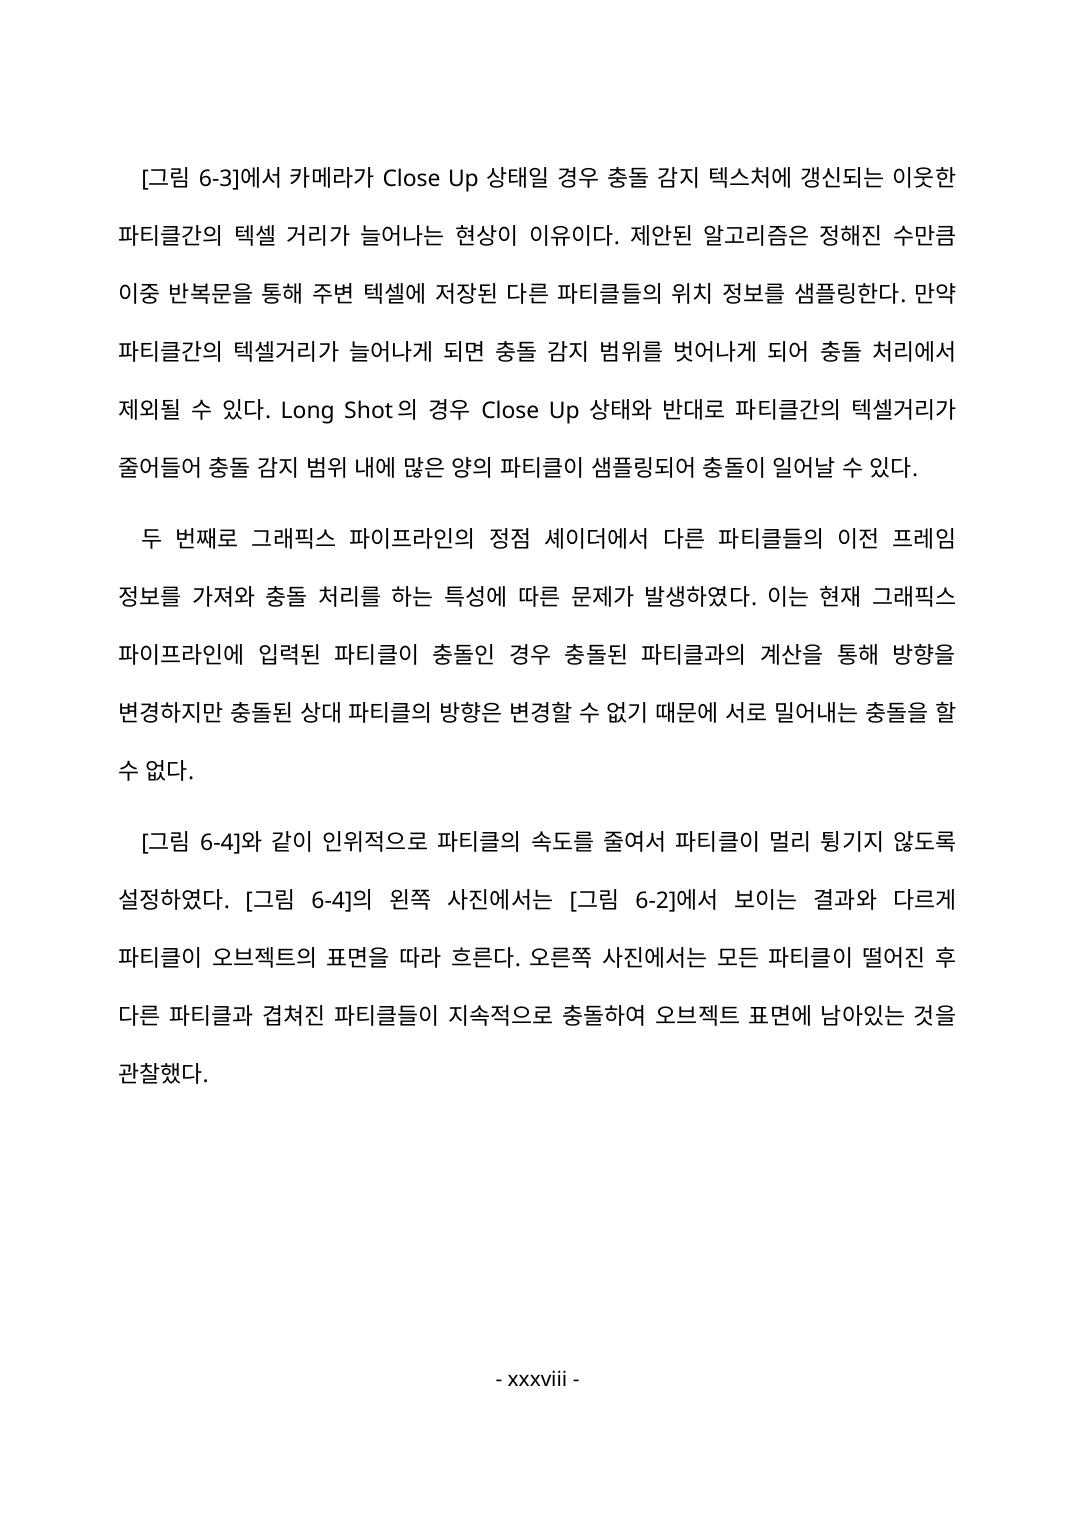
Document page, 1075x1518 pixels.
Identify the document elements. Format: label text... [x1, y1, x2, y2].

text [그림 6-3]에서 카메라가 Close Up 상태일 경우 충돌 감지 텍스처에 갱신되는 이웃한 파티클간의 텍셀 거리가 늘어나는 현상이 이유이다. 제안된 알고리즘은 정해진 수만큼 이중 반복문을 통해 주변 텍셀에 저장된 다른 파티클들의 위치 정보를 샘플링한다. 만약 파티클간의 텍셀거리가 늘어나게 되면 충돌 감지 범위를 벗어나게 되어 충돌 처리에서 제외될 수 있다. Long Shot의 경우 Close Up 상태와 반대로 파티클간의 텍셀거리가 줄어들어 충돌 감지 범위 내에 많은 양의 파티클이 샘플링되어 충돌이 일어날 수 있다. [118, 153, 957, 489]
text [그림 6-4]와 같이 인위적으로 파티클의 속도를 줄여서 파티클이 멀리 튕기지 않도록 설정하였다. [그림 6-4]의 왼쪽 사진에서는 [그림 6-2]에서 보이는 결과와 다르게 파티클이 오브젝트의 표면을 따라 흐른다. 오른쪽 사진에서는 모든 파티클이 떨어진 후 다른 파티클과 겹쳐진 파티클들이 지속적으로 충돌하여 오브젝트 표면에 남아있는 것을 관찰했다. [118, 817, 957, 1095]
text 두 번째로 그래픽스 파이프라인의 정점 셰이더에서 다른 파티클들의 이전 프레임 정보를 가져와 충돌 처리를 하는 특성에 따른 문제가 발생하였다. 이는 현재 그래픽스 파이프라인에 입력된 파티클이 충돌인 경우 충돌된 파티클과의 계산을 통해 방향을 변경하지만 충돌된 상대 파티클의 방향은 변경할 수 없기 때문에 서로 밀어내는 충돌을 할 수 없다. [118, 514, 957, 792]
